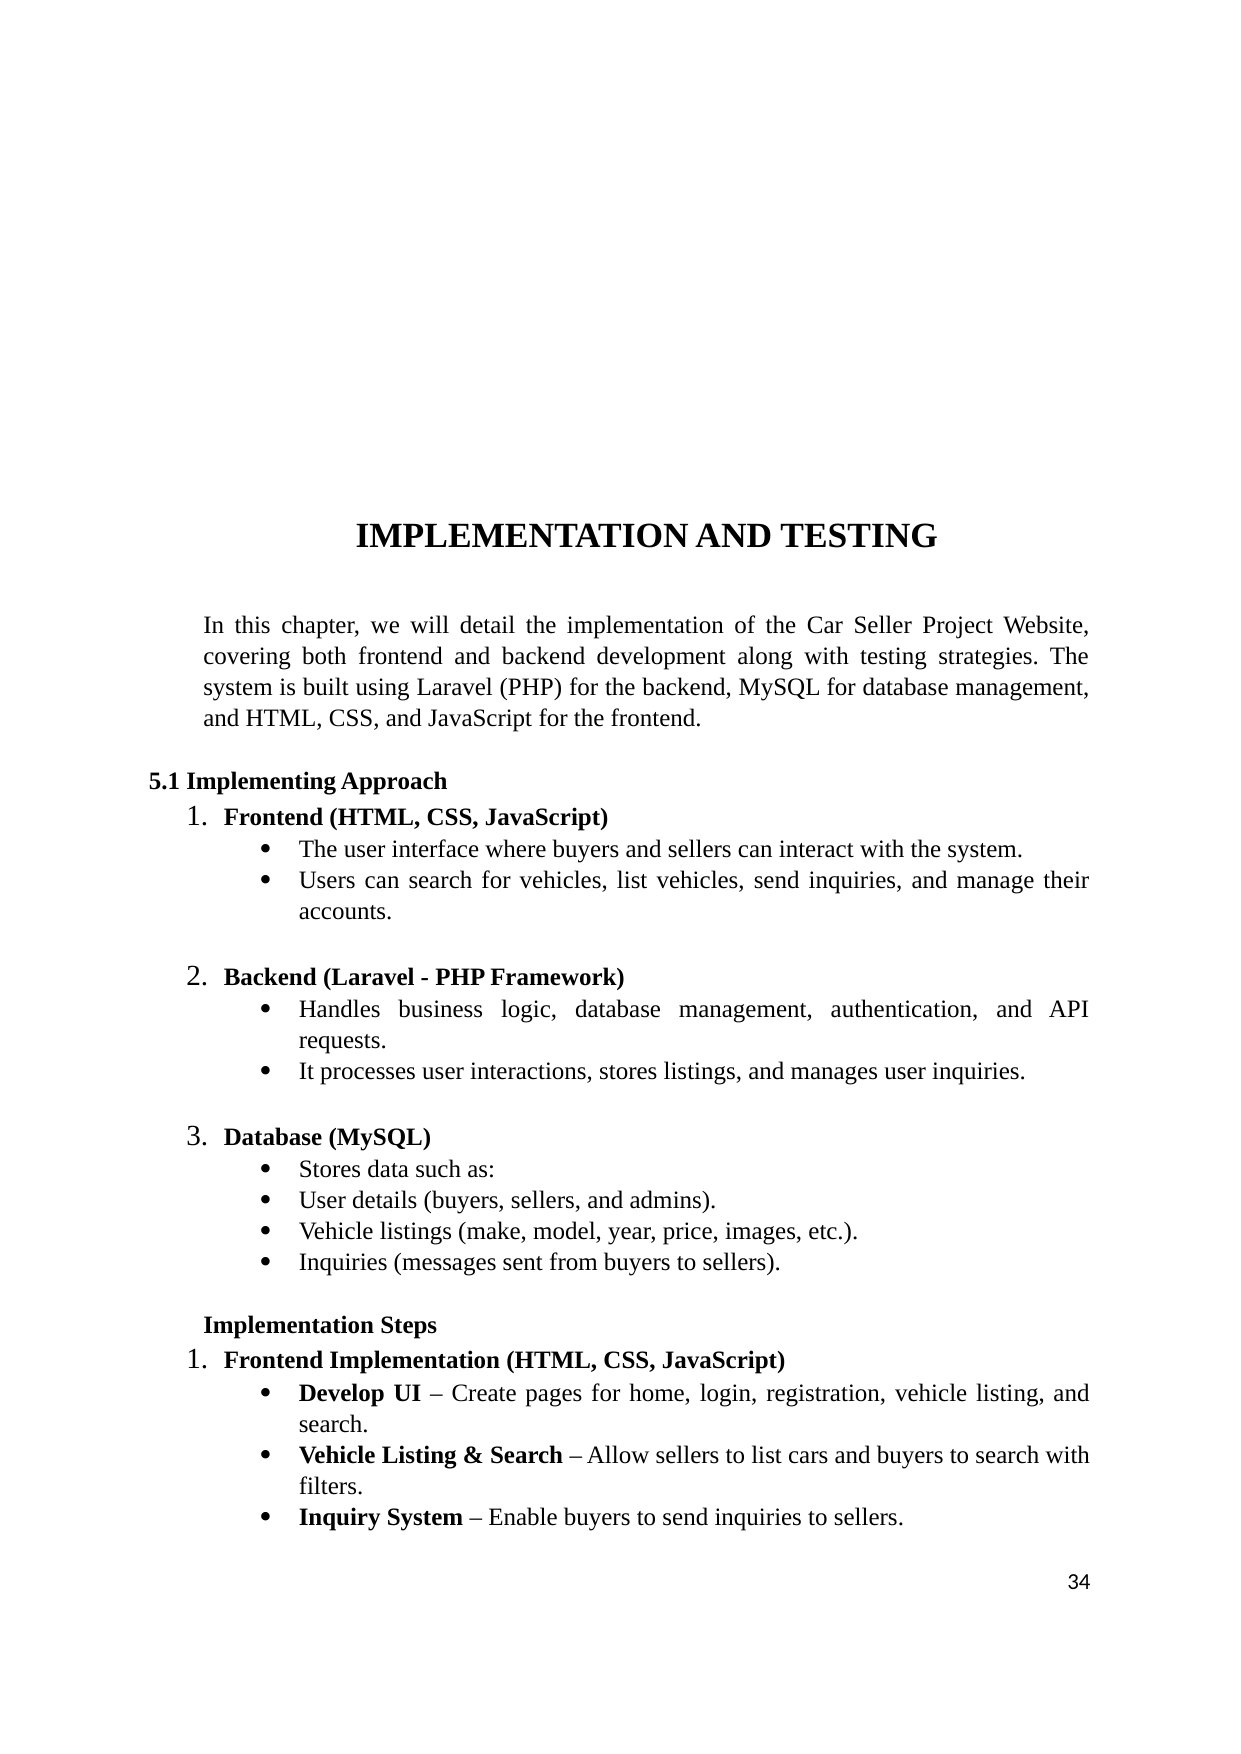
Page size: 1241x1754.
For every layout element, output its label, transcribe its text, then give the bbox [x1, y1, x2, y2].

text In this chapter, we will detail the implementation of the Car Seller Project Website, covering both frontend and backend development along with testing strategies. The system is built using Laravel (PHP) for the backend, MySQL for database management, and HTML, CSS, and JavaScript for the frontend. [203, 610, 1090, 732]
list Frontend Implementation (HTML, CSS, JavaScript) [186, 1342, 1090, 1375]
list Frontend (HTML, CSS, JavaScript) [186, 798, 1090, 831]
list Database (MySQL) [186, 1118, 1090, 1152]
list Backend (Laravel - PHP Framework) [186, 958, 1090, 991]
list Vehicle Listing & Search – Allow sellers to list cars and buyers to search with filters. [261, 1440, 1090, 1499]
list User details (buyers, sellers, and admins). [261, 1185, 1090, 1214]
list It processes user interactions, stores listings, and manages user inquiries. [261, 1056, 1090, 1085]
list The user interface where buyers and sellers can interact with the system. [261, 834, 1090, 862]
list Stores data such as: [261, 1154, 1090, 1183]
text Implementation Steps [203, 1310, 1090, 1339]
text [203, 514, 1090, 555]
list Inquiry System – Enable buyers to send inquiries to sellers. [261, 1502, 1090, 1531]
list Inquiries (messages sent from buyers to sellers). [261, 1247, 1090, 1276]
list Vehicle listings (make, model, year, price, images, etc.). [261, 1216, 1090, 1245]
list Handles business logic, database management, authentication, and API requests. [261, 994, 1090, 1054]
list Users can search for vehicles, list vehicles, send inquiries, and manage their accounts. [261, 865, 1090, 924]
text 5.1 Implementing Approach [148, 766, 1090, 795]
list Develop UI – Create pages for home, login, registration, vehicle listing, and search. [261, 1378, 1090, 1437]
